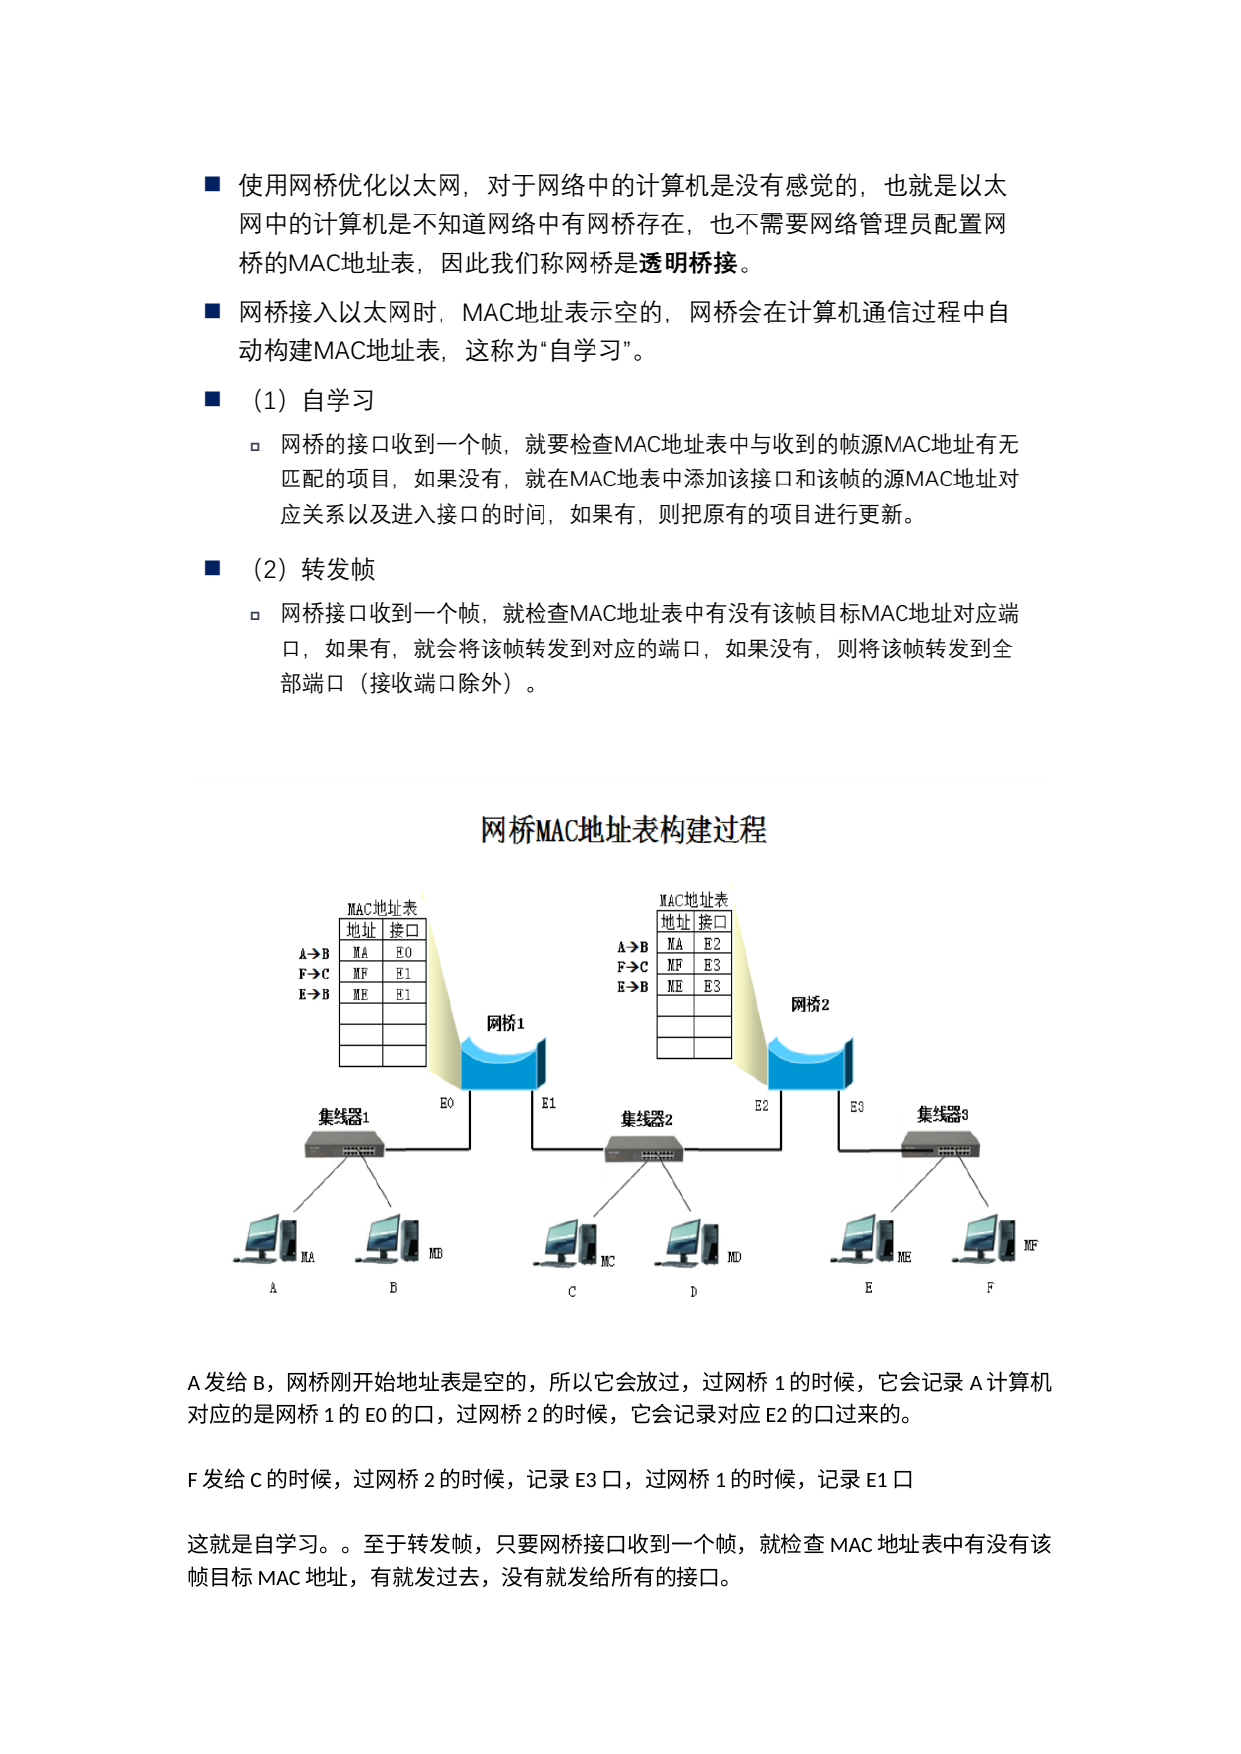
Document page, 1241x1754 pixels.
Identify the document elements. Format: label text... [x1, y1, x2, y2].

text F发给C的时候，过网桥2的时候，记录E3口，过网桥1的时候，记录E1口 [187, 1462, 1053, 1494]
picture [187, 162, 1053, 700]
picture [187, 779, 1052, 1326]
text A发给B，网桥刚开始地址表是空的，所以它会放过，过网桥1的时候，它会记录A计算机对应的是网桥1的E0的口，过网桥2的时候，它会记录对应E2的口过来的。 [187, 1364, 1053, 1429]
text 这就是自学习。。至于转发帧，只要网桥接口收到一个帧，就检查MAC地址表中有没有该帧目标MAC地址，有就发过去，没有就发给所有的接口。 [187, 1527, 1053, 1592]
